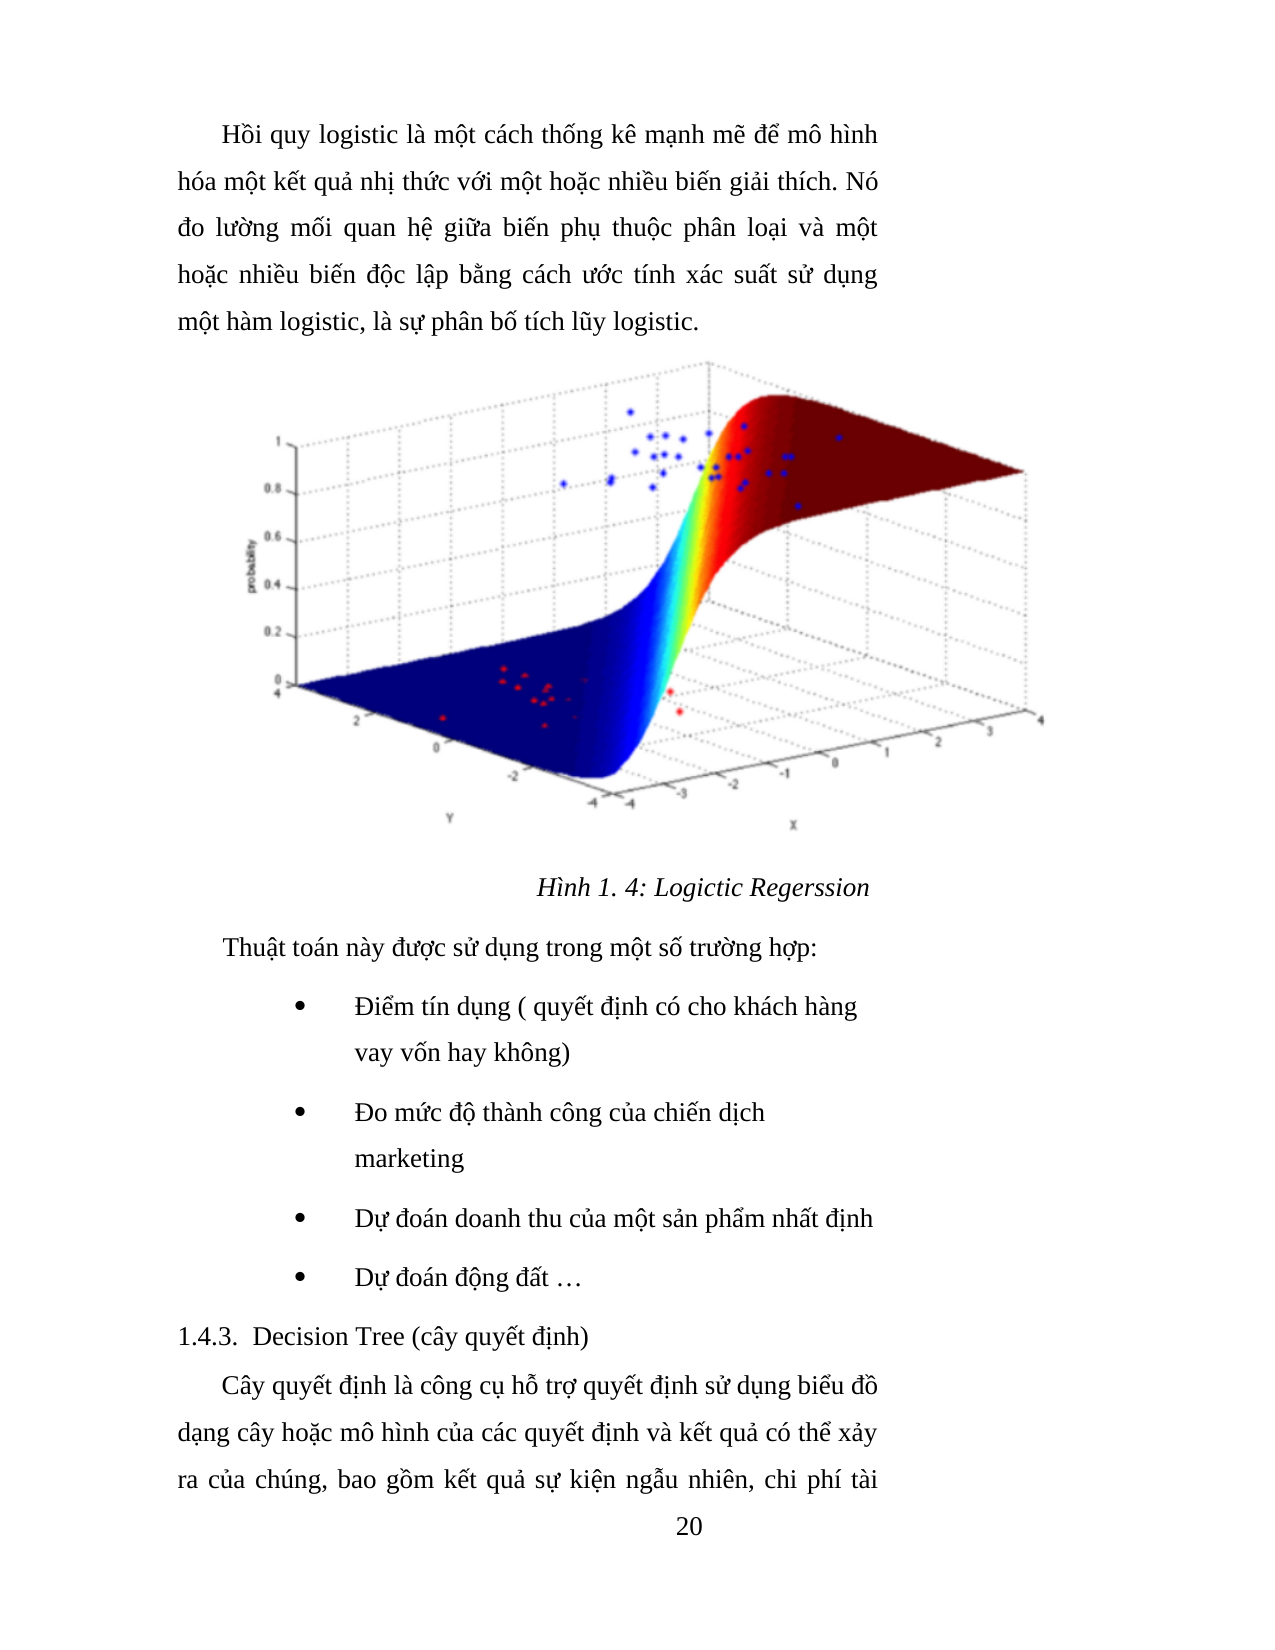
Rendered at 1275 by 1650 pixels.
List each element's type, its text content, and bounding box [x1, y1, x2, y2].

text Hồi quy logistic là một cách thống kê mạnh mẽ để mô hình hóa một kết quả nhị thức với một hoặc nhiều biến giải thích. Nó đo lường mối quan hệ giữa biến phụ thuộc phân loại và một hoặc nhiều biến độc lập bằng cách ước tính xác suất sử dụng một hàm logistic, là sự phân bố tích lũy logistic. [177, 118, 879, 336]
list Decision Tree (cây quyết định) [177, 1320, 1157, 1352]
list Điểm tín dụng ( quyết định có cho khách hàng vay vốn hay không) [295, 990, 879, 1068]
picture [221, 351, 1068, 844]
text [177, 1369, 879, 1494]
list Đo mức độ thành công của chiến dịch marketing [295, 1096, 879, 1174]
list Dự đoán doanh thu của một sản phẩm nhất định [295, 1202, 879, 1233]
text Hình 1. 4: Logictic Regerssion [177, 871, 1157, 903]
list Dự đoán động đất … [295, 1261, 879, 1292]
text Thuật toán này được sử dụng trong một số trường hợp: [222, 931, 879, 962]
